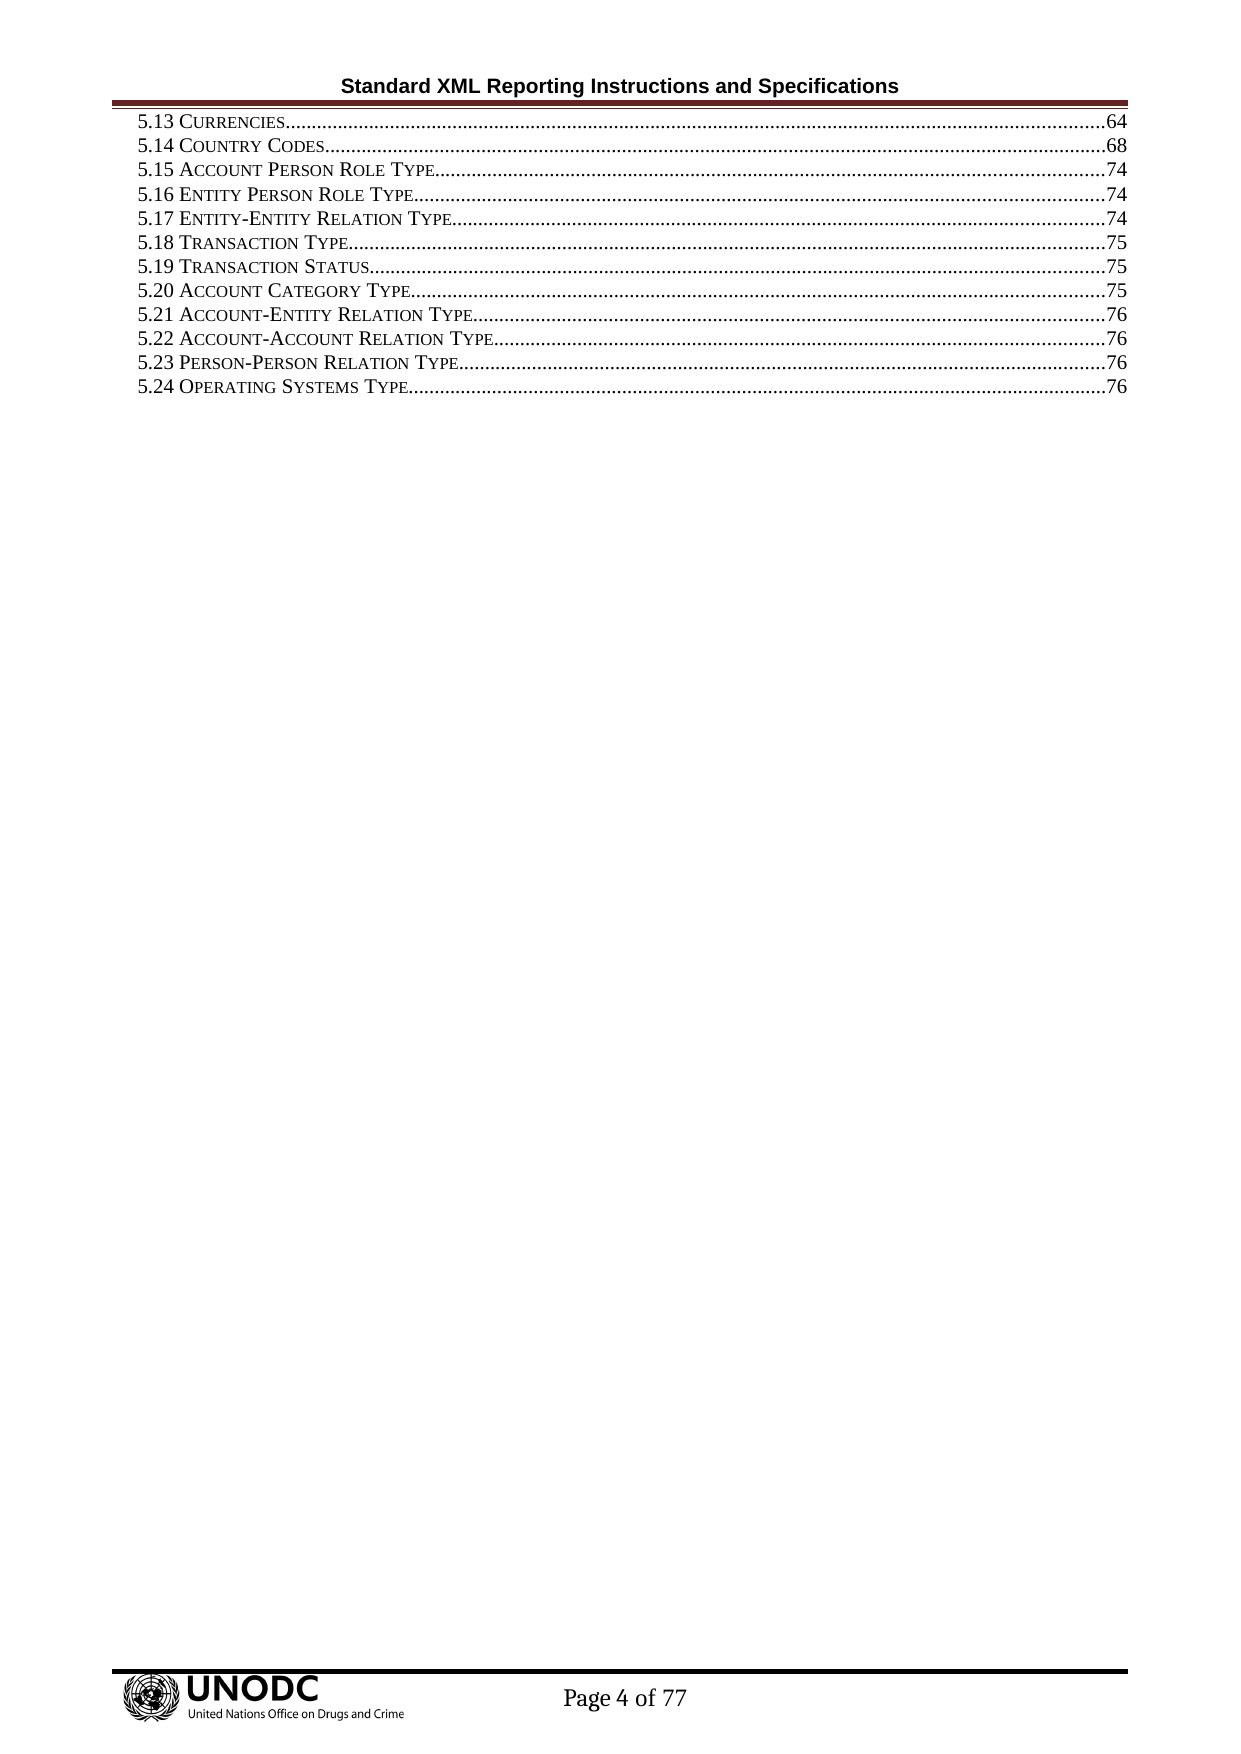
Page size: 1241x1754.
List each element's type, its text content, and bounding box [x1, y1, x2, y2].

picture [123, 1673, 404, 1722]
text 5.19 Transaction Status 75 [137, 254, 1128, 278]
text 5.20 Account Category Type 75 [137, 278, 1128, 302]
text 5.14 Country Codes 68 [137, 133, 1128, 157]
text 5.21 Account-Entity Relation Type 76 [137, 302, 1128, 326]
text 5.24 Operating Systems Type 76 [137, 374, 1128, 398]
text 5.16 Entity Person Role Type 74 [137, 181, 1128, 206]
text 5.17 Entity-Entity Relation Type 74 [137, 206, 1128, 229]
text 5.23 Person-Person Relation Type 76 [137, 350, 1128, 374]
text 5.22 Account-Account Relation Type 76 [137, 326, 1128, 350]
text 5.13 Currencies 64 [137, 109, 1128, 133]
text 5.18 Transaction Type 75 [137, 229, 1128, 254]
text 5.15 Account Person Role Type 74 [137, 157, 1128, 181]
